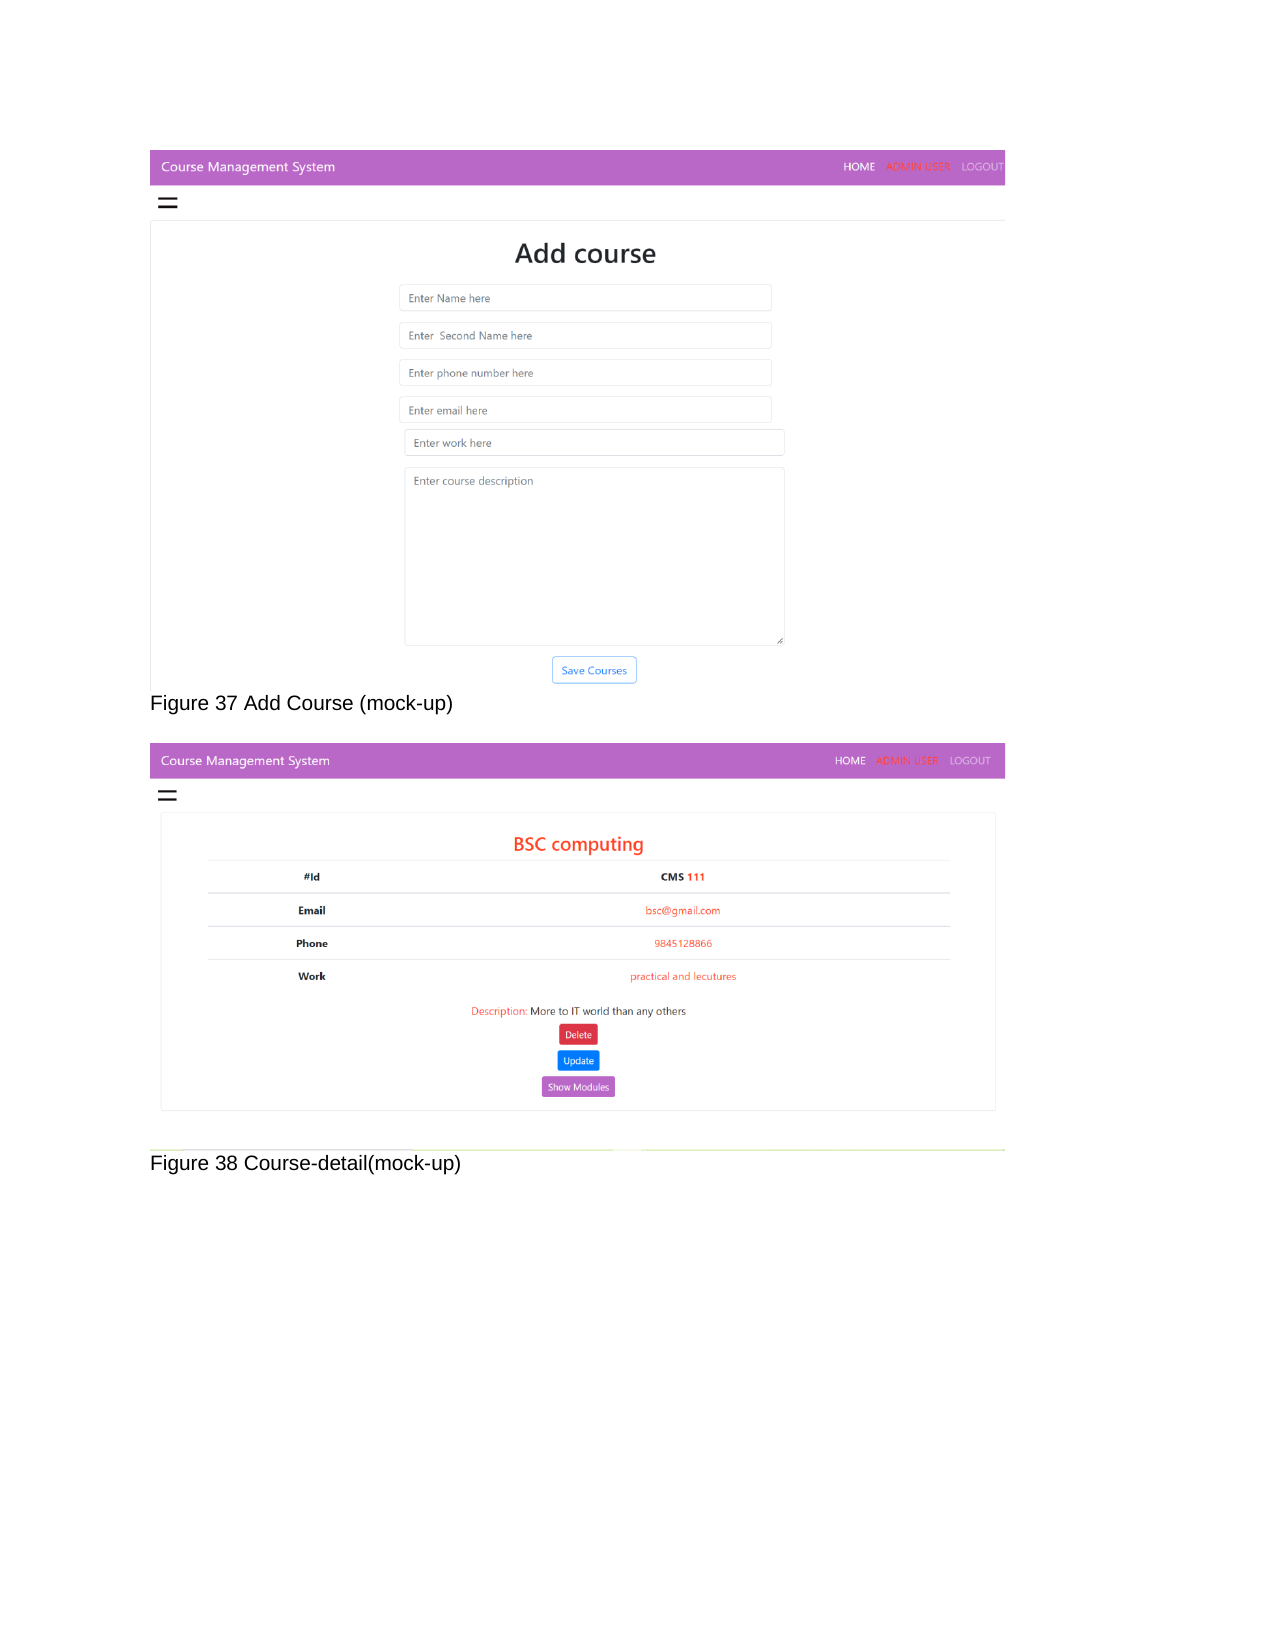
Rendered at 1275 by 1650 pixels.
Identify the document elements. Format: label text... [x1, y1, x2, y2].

text Figure 38 Course-detail(mock-up) [150, 1150, 1125, 1174]
text Figure 37 Add Course (mock-up) [150, 691, 1125, 715]
picture [150, 150, 1005, 691]
picture [150, 743, 1005, 1151]
